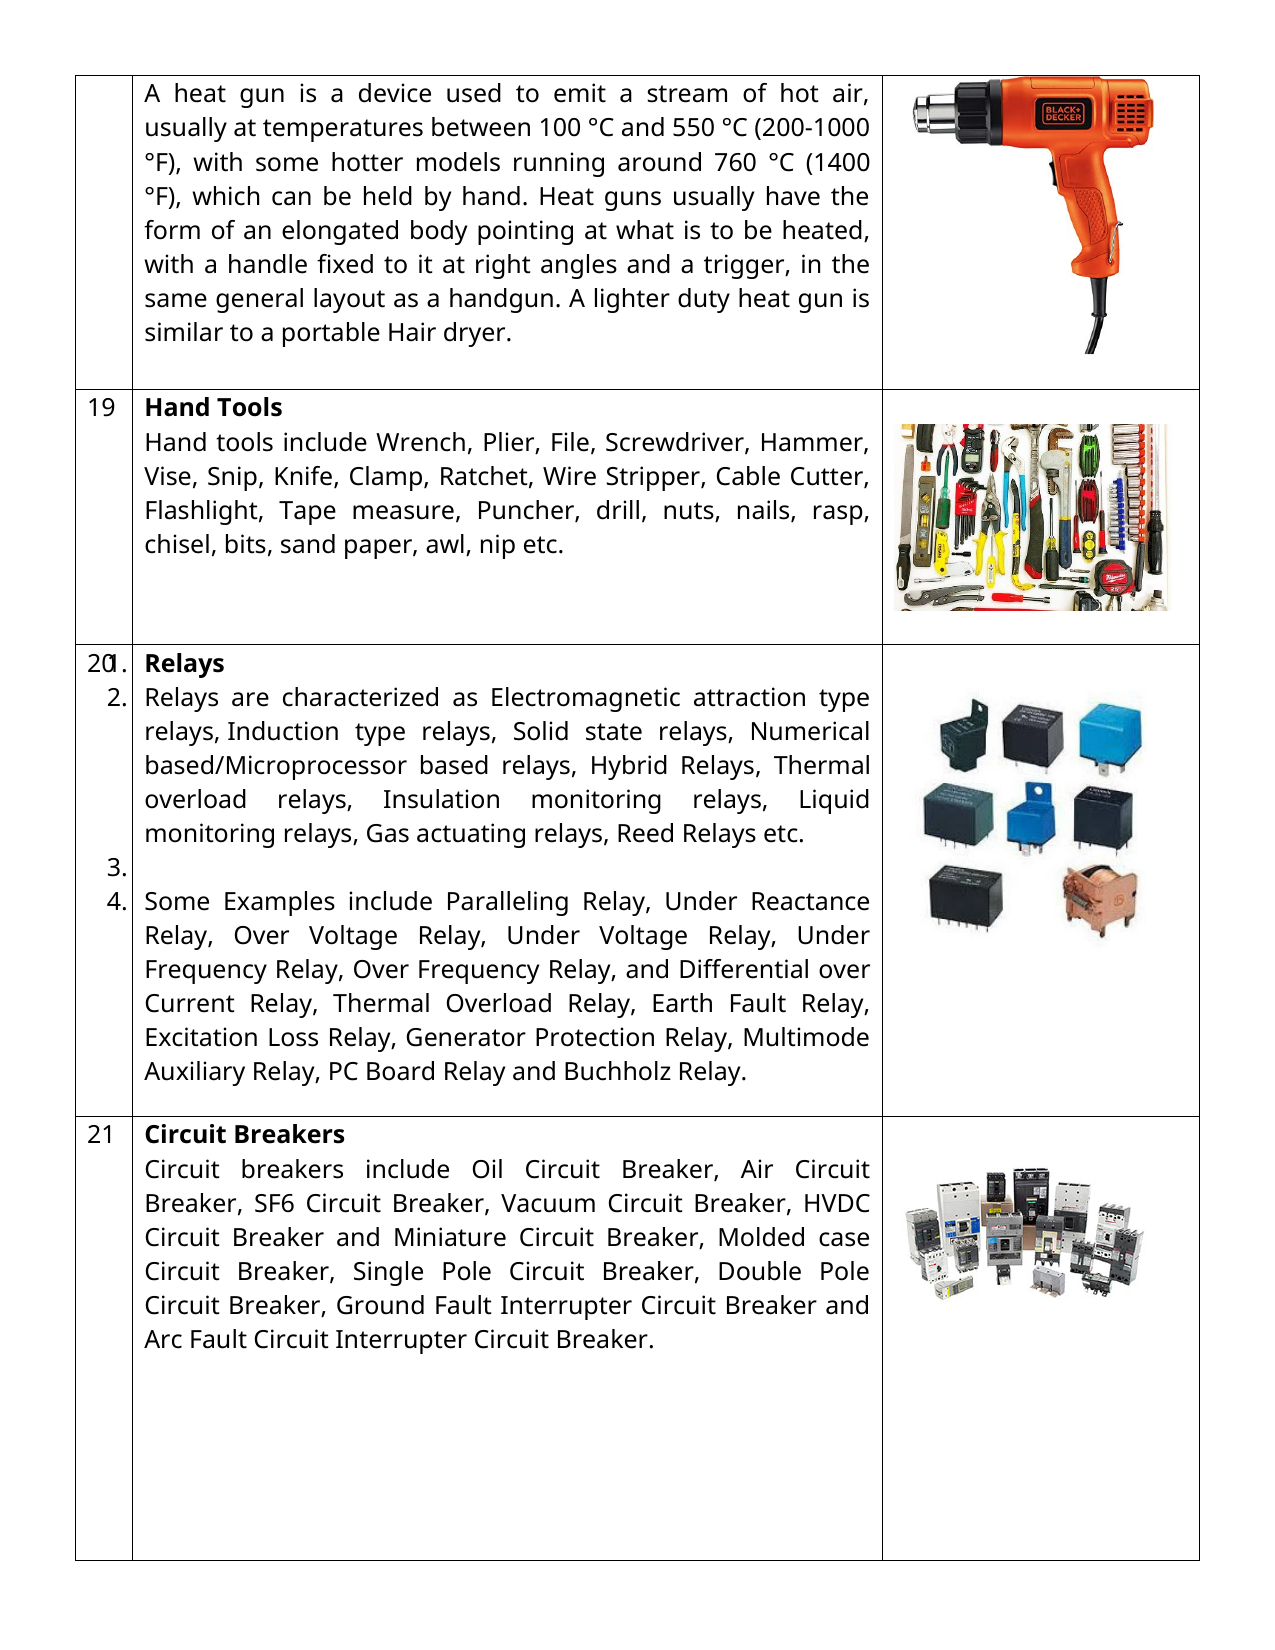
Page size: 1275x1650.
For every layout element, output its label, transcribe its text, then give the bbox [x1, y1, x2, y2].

table_cell 21 [76, 1117, 132, 1560]
table_cell [883, 645, 1199, 1116]
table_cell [133, 76, 882, 389]
table_cell Hand Tools Hand tools include Wrench, Plier, File, Screwdriver, Hammer, Vise, Snip, Knife, Clamp, Ratchet, Wire Stripper, Cable Cutter, Flashlight, Tape measure, Puncher, drill, nuts, nails, rasp, chisel, bits, sand paper, awl, nip etc. [133, 390, 882, 644]
table_cell 20 [76, 645, 132, 1116]
table_cell [883, 76, 1199, 389]
table_cell 16 [76, 76, 132, 389]
picture [893, 424, 1173, 611]
picture [893, 76, 1173, 355]
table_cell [133, 1117, 882, 1560]
picture [893, 1151, 1152, 1309]
table_cell 19 [76, 390, 132, 644]
picture [893, 679, 1176, 962]
table_cell [883, 390, 1199, 644]
table_cell Relays Relays are characterized as Electromagnetic attraction type relays, Induction type relays, Solid state relays, Numerical based/Microprocessor based relays, Hybrid Relays, Thermal overload relays, Insulation monitoring relays, Liquid monitoring relays, Gas actuating relays, Reed Relays etc. Some Examples include Paralleling Relay, Under Reactance Relay, Over Voltage Relay, Under Voltage Relay, Under Frequency Relay, Over Frequency Relay, and Differential over Current Relay, Thermal Overload Relay, Earth Fault Relay, Excitation Loss Relay, Generator Protection Relay, Multimode Auxiliary Relay, PC Board Relay and Buchholz Relay. [133, 645, 882, 1116]
table_cell [883, 1117, 1199, 1560]
